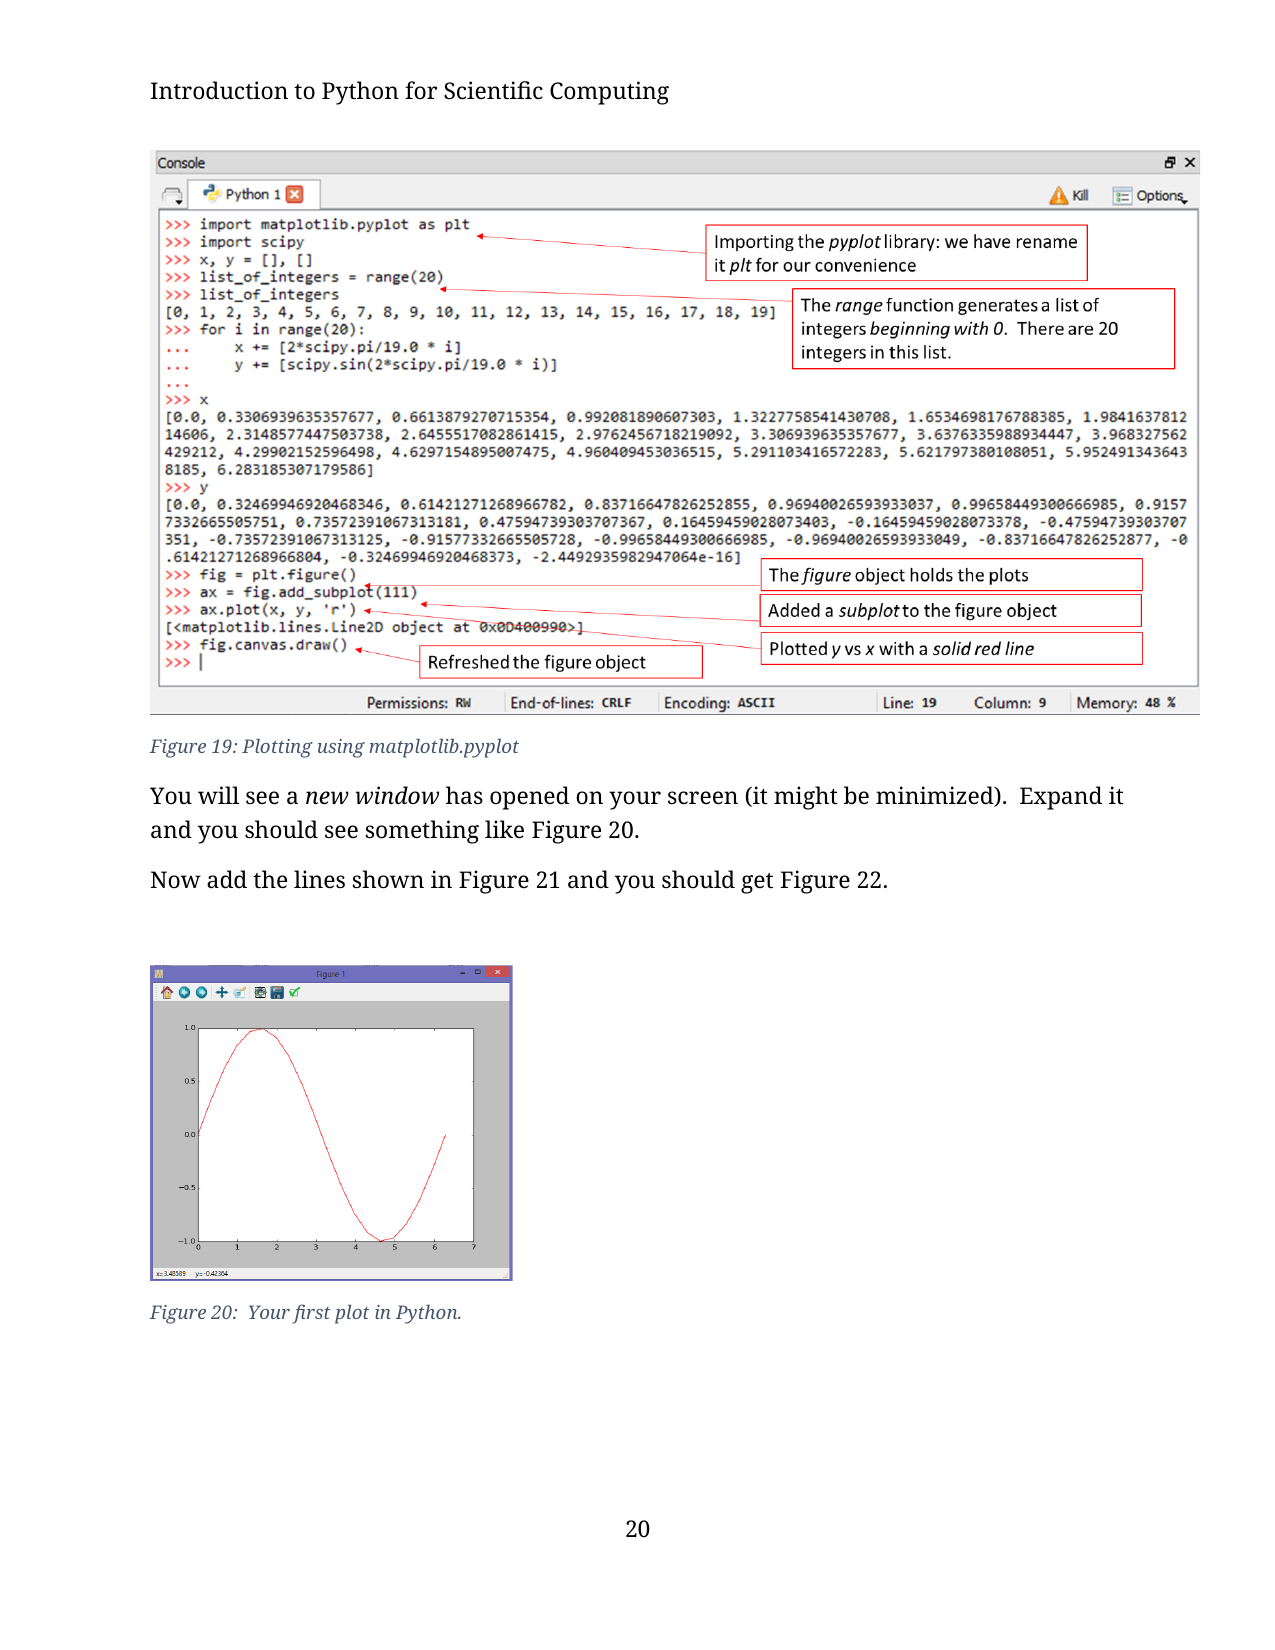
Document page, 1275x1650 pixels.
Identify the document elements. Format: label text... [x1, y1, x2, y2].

text You will see a new window has opened on your screen (it might be minimized). Expand it and you should see something like Figure 20. [150, 780, 1125, 845]
picture [150, 150, 1200, 715]
picture [150, 965, 513, 1281]
text Now add the lines shown in Figure 21 and you should get Figure 22. [150, 864, 1125, 896]
